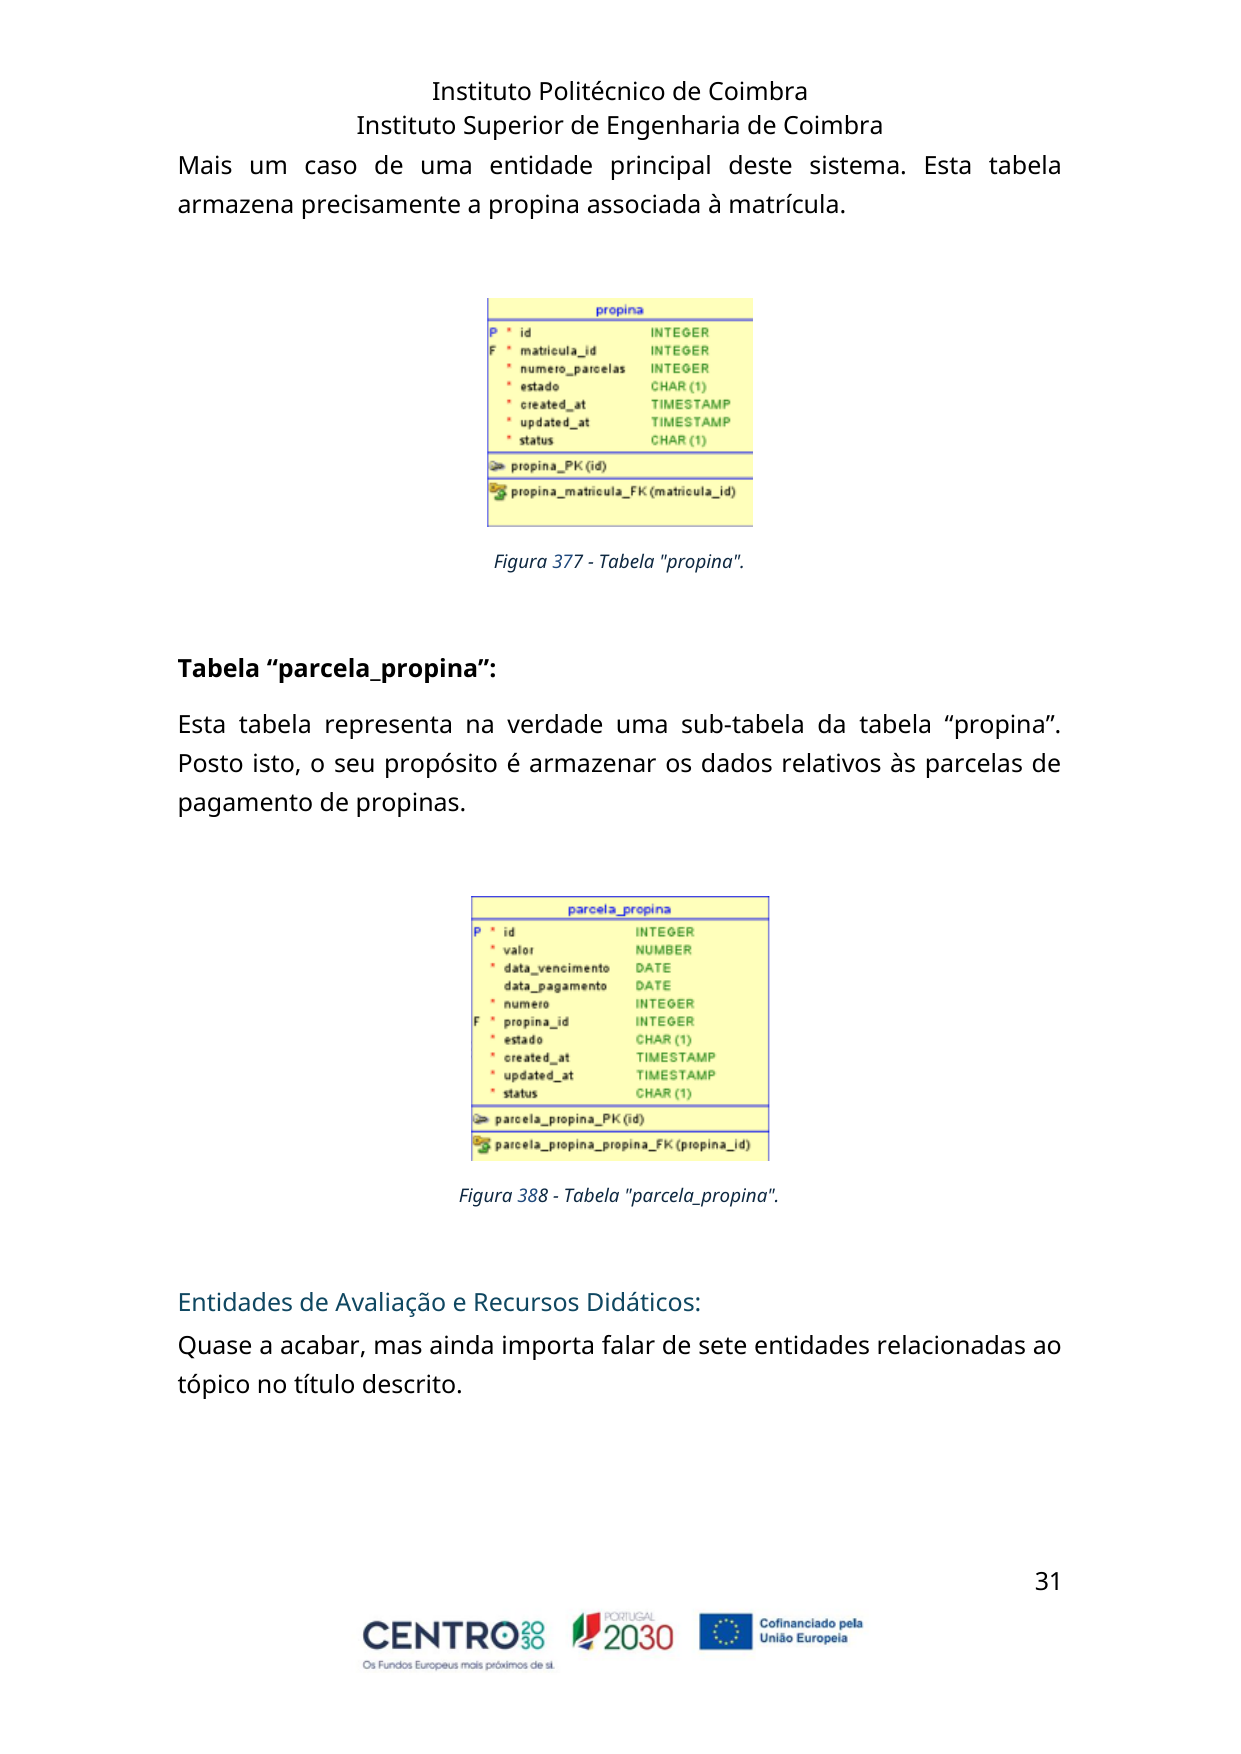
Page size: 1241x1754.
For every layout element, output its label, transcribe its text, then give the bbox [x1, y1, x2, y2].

picture [349, 1597, 891, 1681]
text Figura 377 - Tabela "propina". [177, 548, 1063, 574]
text Figura 388 - Tabela "parcela_propina". [177, 1182, 1063, 1208]
text Quase a acabar, mas ainda importa falar de sete entidades relacionadas ao tópico no título descrito. [177, 1328, 1063, 1401]
text Esta tabela representa na verdade uma sub-tabela da tabela “propina”. Posto isto, o seu propósito é armazenar os dados relativos às parcelas de pagamento de propinas. [177, 706, 1063, 819]
text Mais um caso de uma entidade principal deste sistema. Esta tabela armazena precisamente a propina associada à matrícula. [177, 148, 1063, 221]
picture [471, 896, 770, 1161]
picture [487, 298, 753, 527]
subtitle Entidades de Avaliação e Recursos Didáticos: [177, 1284, 1063, 1318]
text Tabela “parcela_propina”: [177, 651, 1063, 684]
